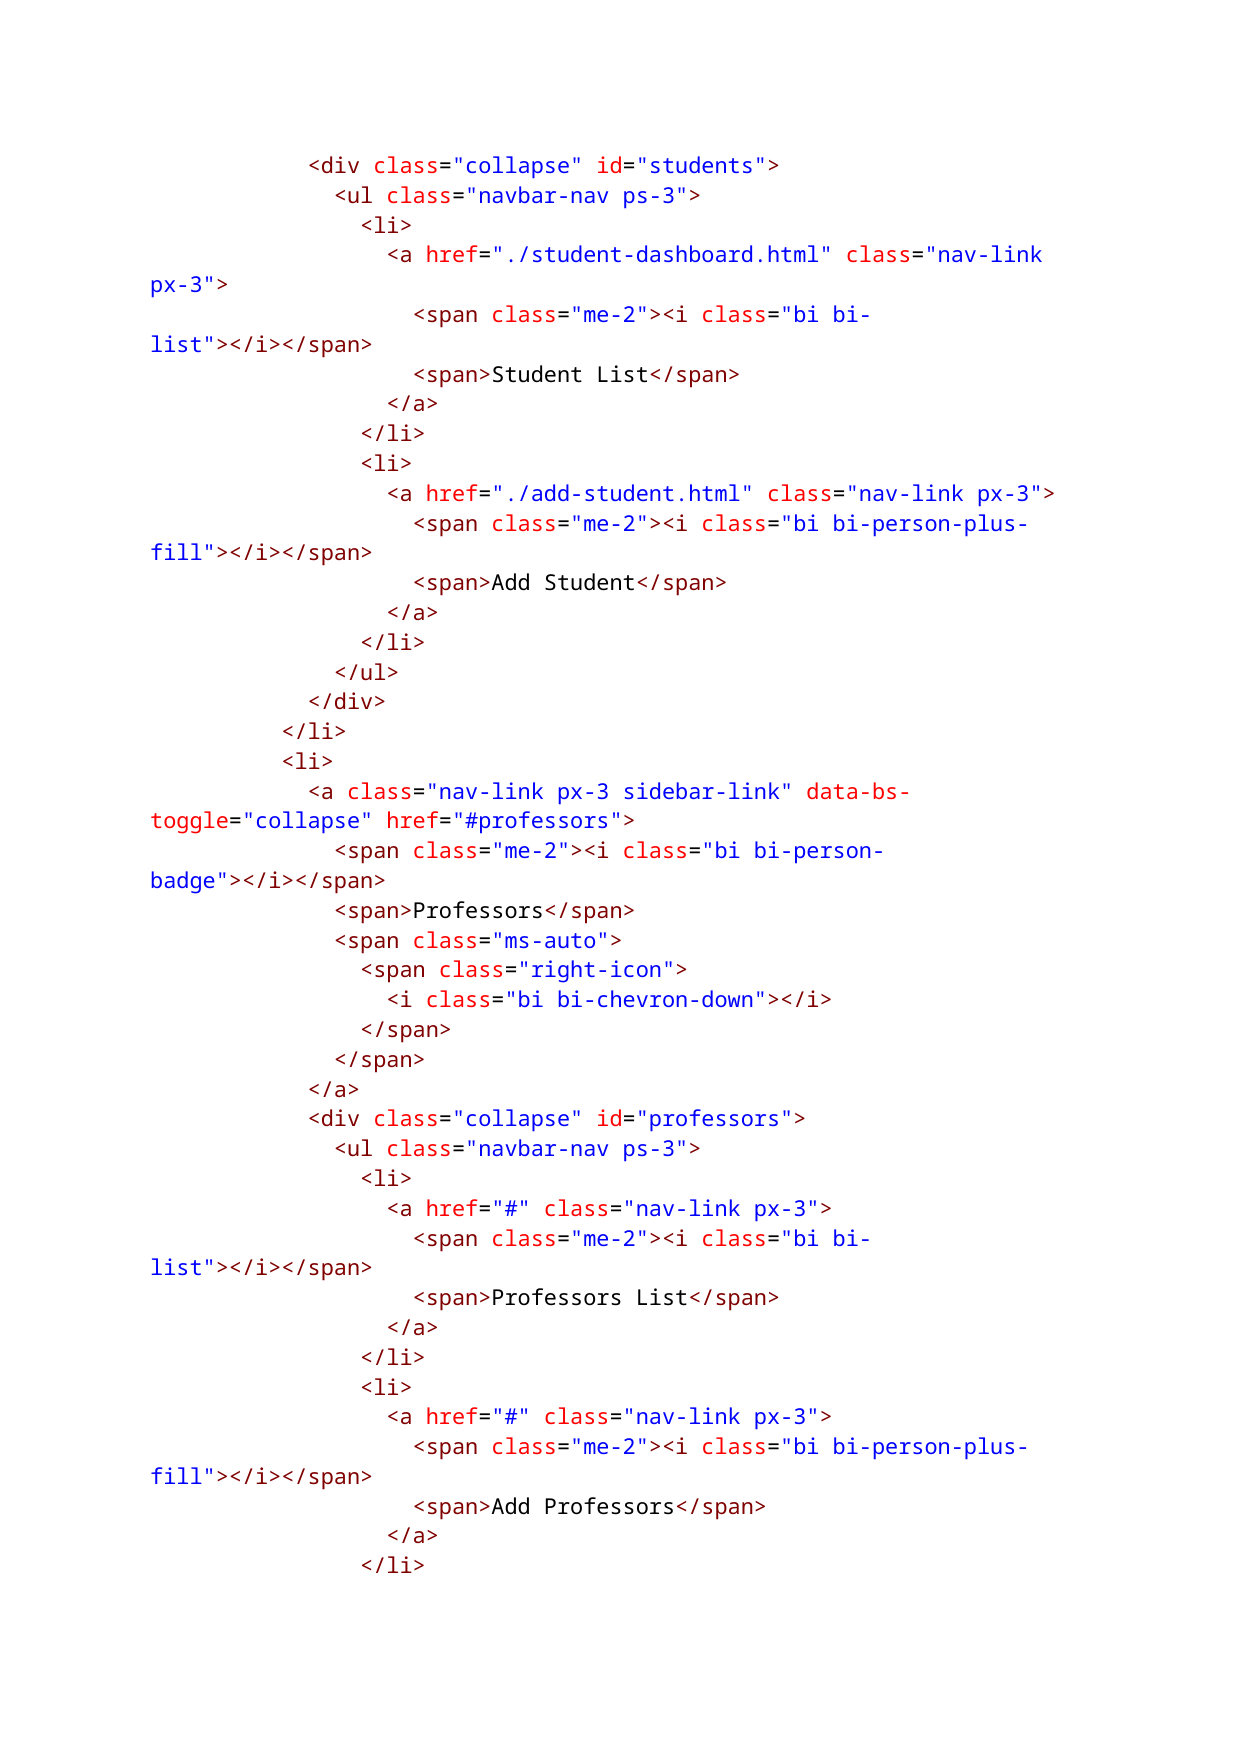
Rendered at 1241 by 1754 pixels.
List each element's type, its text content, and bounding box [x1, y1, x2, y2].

text <span class="ms-auto"> [150, 924, 1090, 954]
text <li> [150, 746, 1090, 776]
text </ul> [150, 656, 1090, 686]
text <span>Student List</span> [150, 358, 1090, 388]
text </li> [150, 716, 1090, 746]
text <a class="nav-link px-3 sidebar-link" data-bs-toggle="collapse" href="#professors"> [150, 776, 1090, 835]
text <div class="collapse" id="professors"> [150, 1103, 1090, 1133]
text <span class="me-2"><i class="bi bi-person-plus-fill"></i></span> [150, 1431, 1090, 1491]
text </li> [150, 1550, 1090, 1580]
text <a href="./student-dashboard.html" class="nav-link px-3"> [150, 239, 1090, 299]
text <ul class="navbar-nav ps-3"> [150, 1133, 1090, 1163]
text <span>Add Professors</span> [150, 1491, 1090, 1520]
text </div> [150, 686, 1090, 716]
text <a href="#" class="nav-link px-3"> [150, 1401, 1090, 1431]
text <ul class="navbar-nav ps-3"> [150, 180, 1090, 209]
text </a> [150, 1312, 1090, 1342]
text </li> [150, 1342, 1090, 1371]
text </a> [150, 388, 1090, 418]
text <span>Professors List</span> [150, 1282, 1090, 1312]
text </a> [150, 1073, 1090, 1103]
text <div class="collapse" id="students"> [150, 150, 1090, 180]
text <li> [150, 448, 1090, 478]
text <a href="#" class="nav-link px-3"> [150, 1193, 1090, 1222]
text </span> [150, 1044, 1090, 1073]
text <li> [150, 1163, 1090, 1193]
text <span>Professors</span> [150, 895, 1090, 924]
text <span class="me-2"><i class="bi bi-list"></i></span> [150, 299, 1090, 358]
text <span>Add Student</span> [150, 567, 1090, 597]
text <span class="me-2"><i class="bi bi-person-plus-fill"></i></span> [150, 507, 1090, 567]
text <i class="bi bi-chevron-down"></i> [150, 984, 1090, 1014]
text </li> [150, 627, 1090, 656]
text <span class="me-2"><i class="bi bi-list"></i></span> [150, 1222, 1090, 1282]
text <span class="right-icon"> [150, 954, 1090, 984]
text </a> [150, 597, 1090, 627]
text <a href="./add-student.html" class="nav-link px-3"> [150, 478, 1090, 507]
text </a> [150, 1520, 1090, 1550]
text </span> [150, 1014, 1090, 1044]
text </li> [150, 418, 1090, 448]
text <li> [150, 1371, 1090, 1401]
text <li> [150, 209, 1090, 239]
text <span class="me-2"><i class="bi bi-person-badge"></i></span> [150, 835, 1090, 895]
